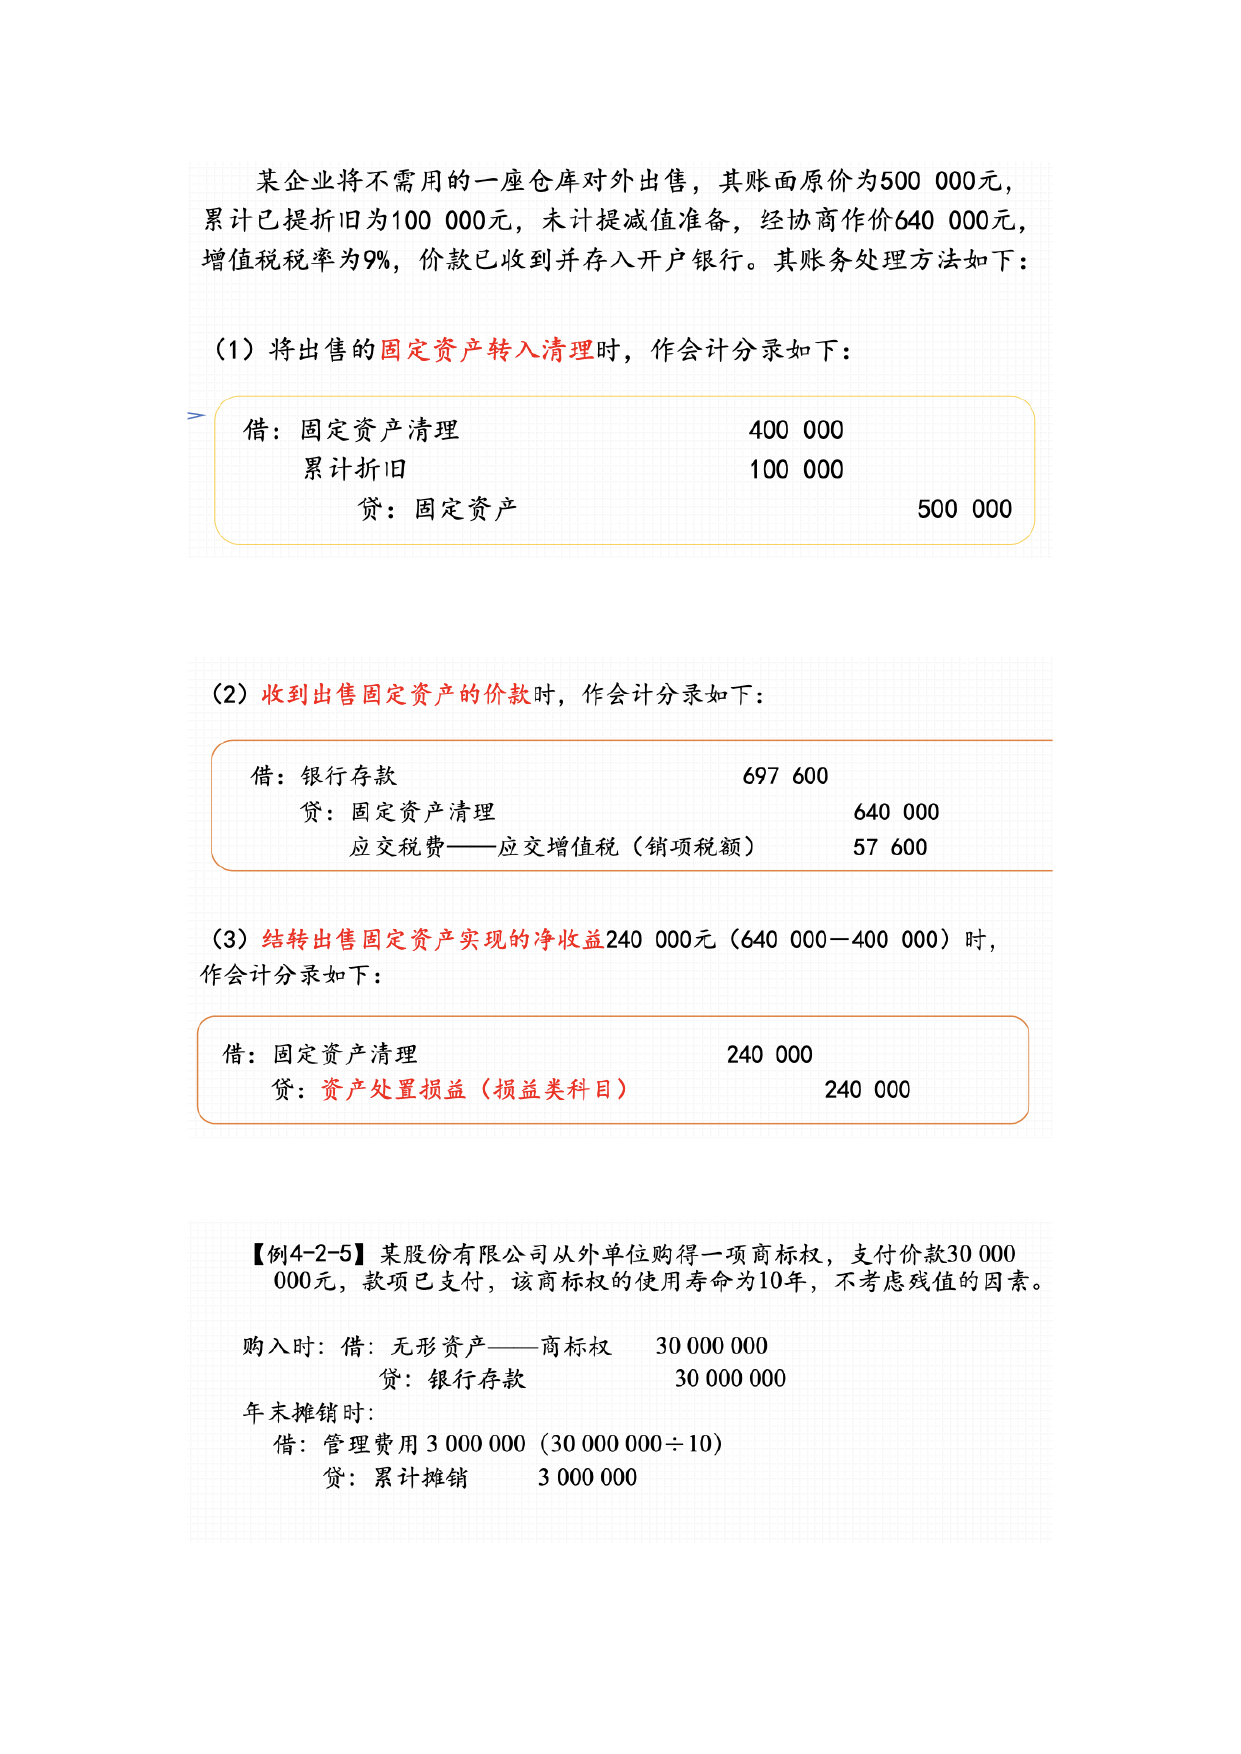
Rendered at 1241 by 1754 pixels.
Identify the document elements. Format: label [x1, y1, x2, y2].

picture [187, 162, 1053, 558]
picture [187, 1220, 1053, 1543]
picture [187, 657, 1053, 1138]
